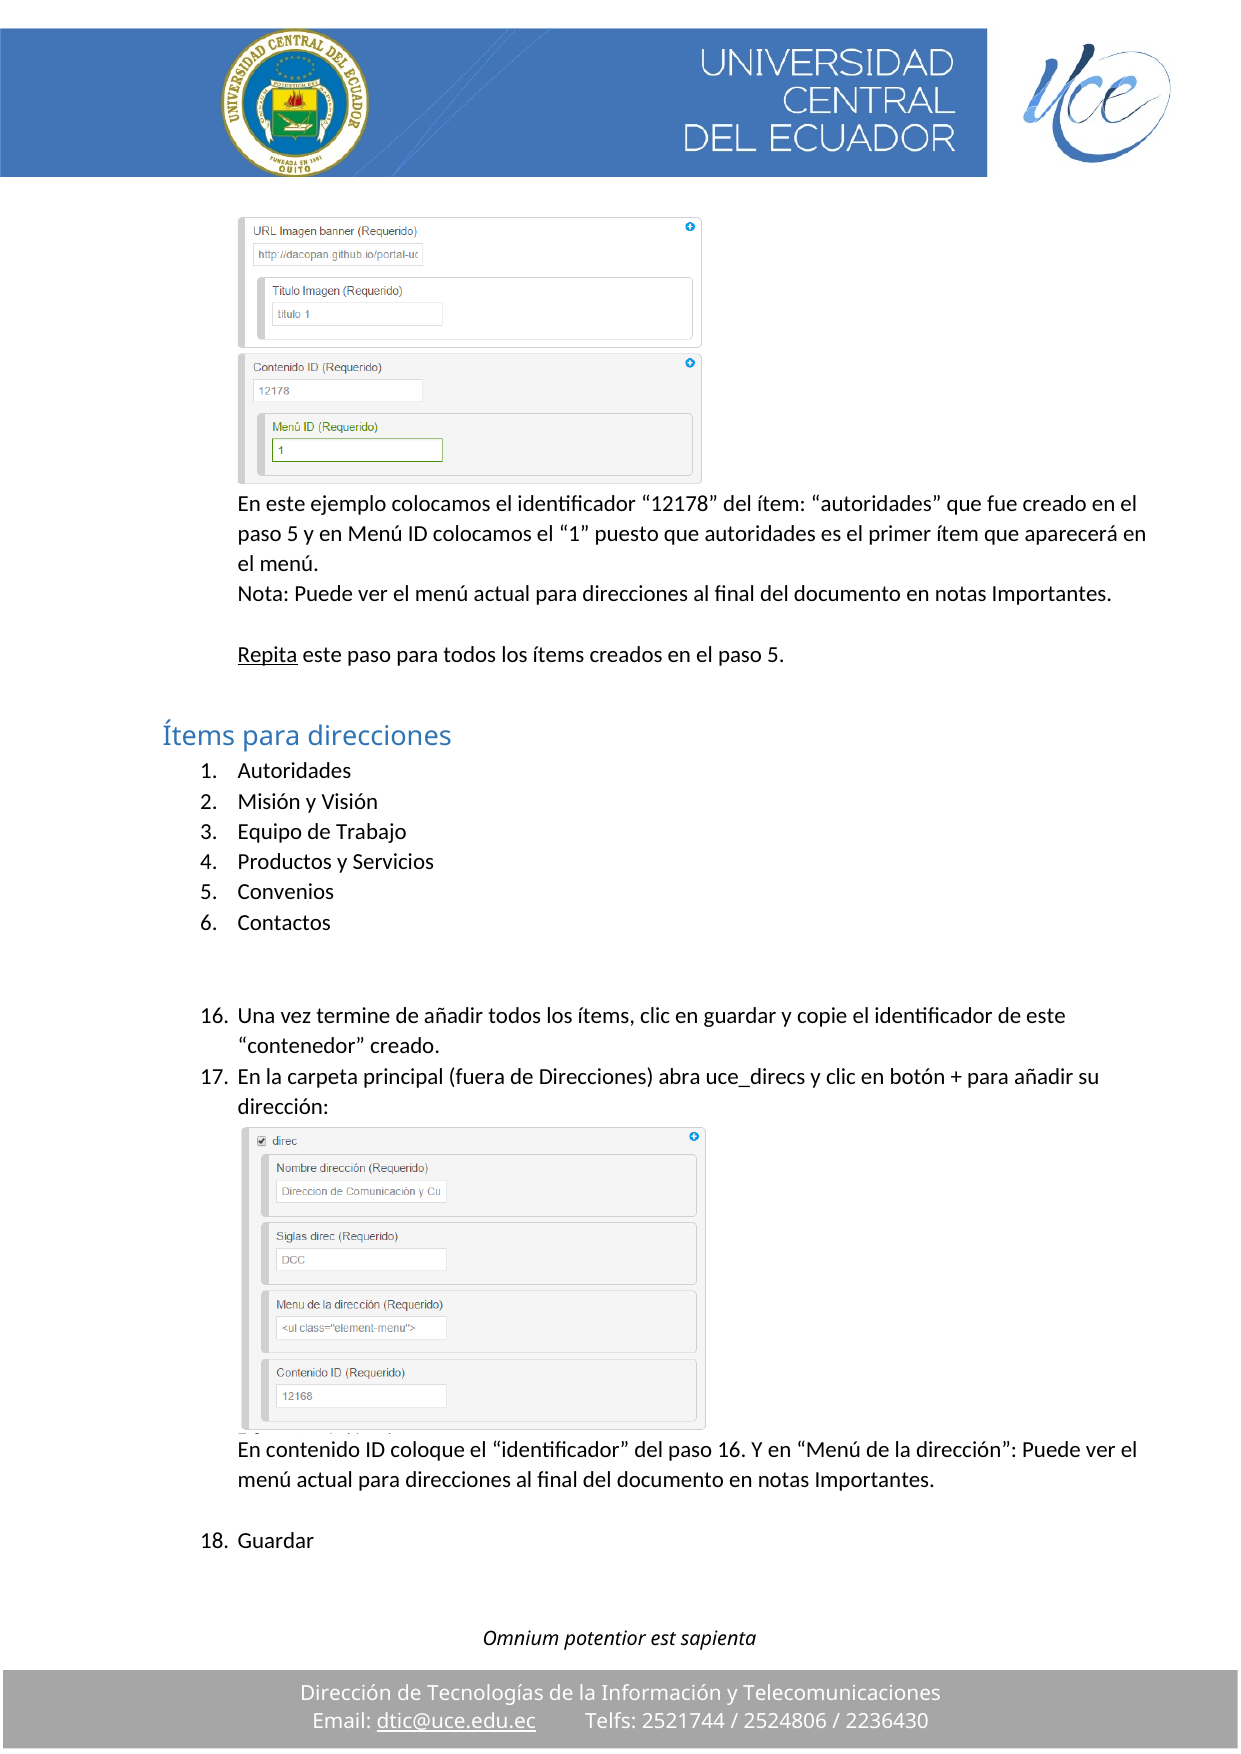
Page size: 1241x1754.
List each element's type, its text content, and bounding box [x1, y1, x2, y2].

picture [237, 1122, 716, 1434]
list En contenido ID coloque el “identificador” del paso 16. Y en “Menú de la dirección”: Puede ver el menú actual para direcciones al final del documento en notas Importantes. [237, 1435, 1152, 1493]
list Convenios [200, 877, 1152, 905]
list Equipo de Trabajo [200, 817, 1152, 845]
list En este ejemplo colocamos el identificador “12178” del ítem: “autoridades” que fue creado en el paso 5 y en Menú ID colocamos el “1” puesto que autoridades es el primer ítem que aparecerá en el menú. [237, 489, 1152, 577]
subtitle Ítems para direcciones [162, 717, 1152, 754]
list Contactos [200, 908, 1152, 936]
list En la carpeta principal (fuera de Direcciones) abra uce_direcs y clic en botón + para añadir su dirección: [200, 1062, 1152, 1120]
picture [237, 206, 708, 487]
list Autoridades [200, 757, 1152, 784]
list Productos y Servicios [200, 847, 1152, 875]
list Repita este paso para todos los ítems creados en el paso 5. [237, 640, 1152, 668]
picture [0, 28, 1241, 177]
list Guardar [200, 1526, 1152, 1554]
list Misión y Visión [200, 787, 1152, 815]
list Una vez termine de añadir todos los ítems, clic en guardar y copie el identificador de este “contenedor” creado. [200, 1001, 1152, 1059]
list Nota: Puede ver el menú actual para direcciones al final del documento en notas Importantes. [237, 579, 1152, 607]
